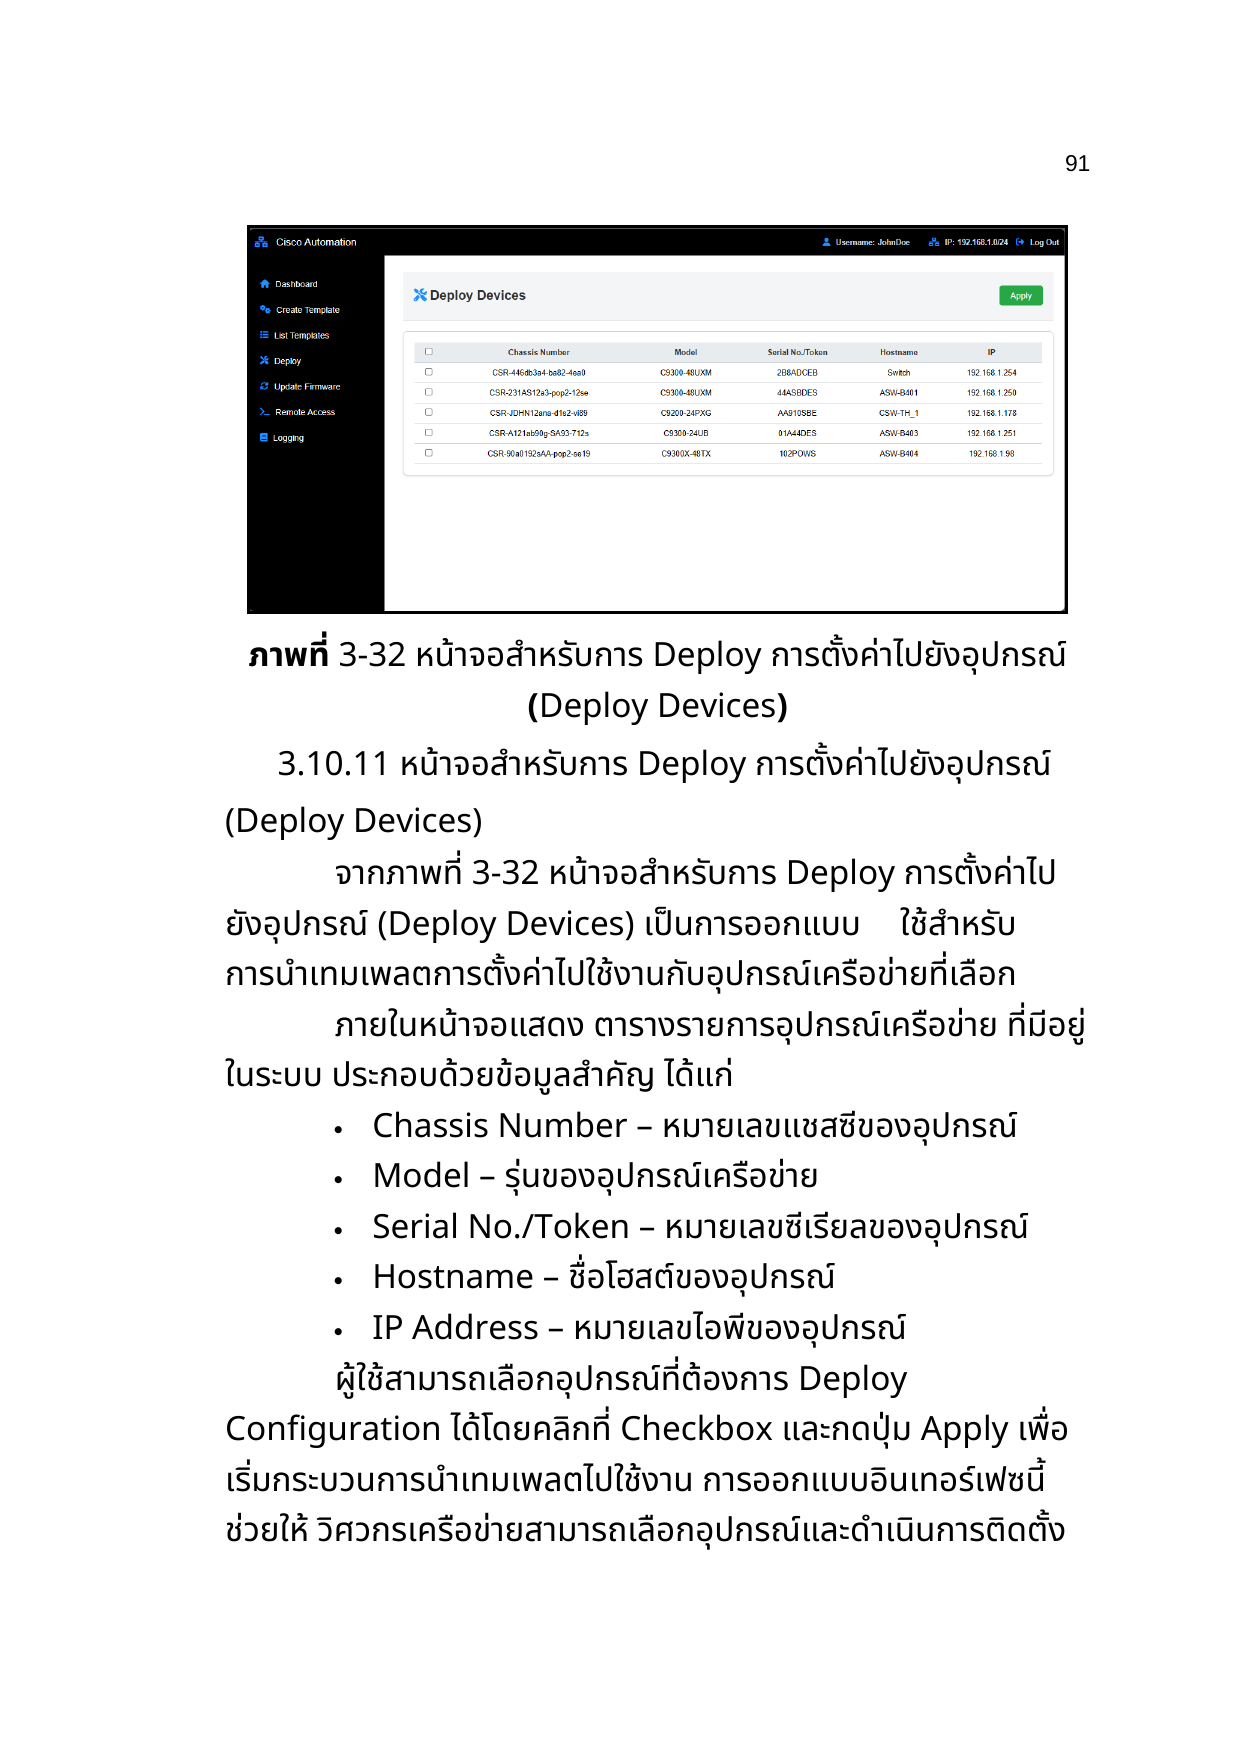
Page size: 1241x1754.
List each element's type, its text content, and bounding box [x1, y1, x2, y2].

list Serial No./Token – หมายเลขซีเรียลของอุปกรณ์ [334, 1203, 1090, 1253]
text จากภาพที่ 3-32 หน้าจอสำหรับการ Deploy การตั้งค่าไปยังอุปกรณ์ (Deploy Devices) เป็นการออกแบบ ใช้สำหรับการนำเทมเพลตการตั้งค่าไปใช้งานกับอุปกรณ์เครือข่ายที่เลือก [225, 849, 1090, 1001]
picture [250, 228, 1065, 611]
list Hostname – ชื่อโฮสต์ของอุปกรณ์ [334, 1253, 1090, 1304]
subtitle หน้าจอสำหรับการ Deploy การตั้งค่าไปยังอุปกรณ์ (Deploy Devices) [225, 739, 1090, 842]
list Model – รุ่นของอุปกรณ์เครือข่าย [334, 1152, 1090, 1203]
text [225, 1354, 1090, 1557]
list Chassis Number – หมายเลขแชสซีของอุปกรณ์ [334, 1101, 1090, 1152]
list IP Address – หมายเลขไอพีของอุปกรณ์ [334, 1304, 1090, 1354]
text ภายในหน้าจอแสดง ตารางรายการอุปกรณ์เครือข่าย ที่มีอยู่ในระบบ ประกอบด้วยข้อมูลสำคัญ ได้แก่ [225, 1001, 1090, 1101]
